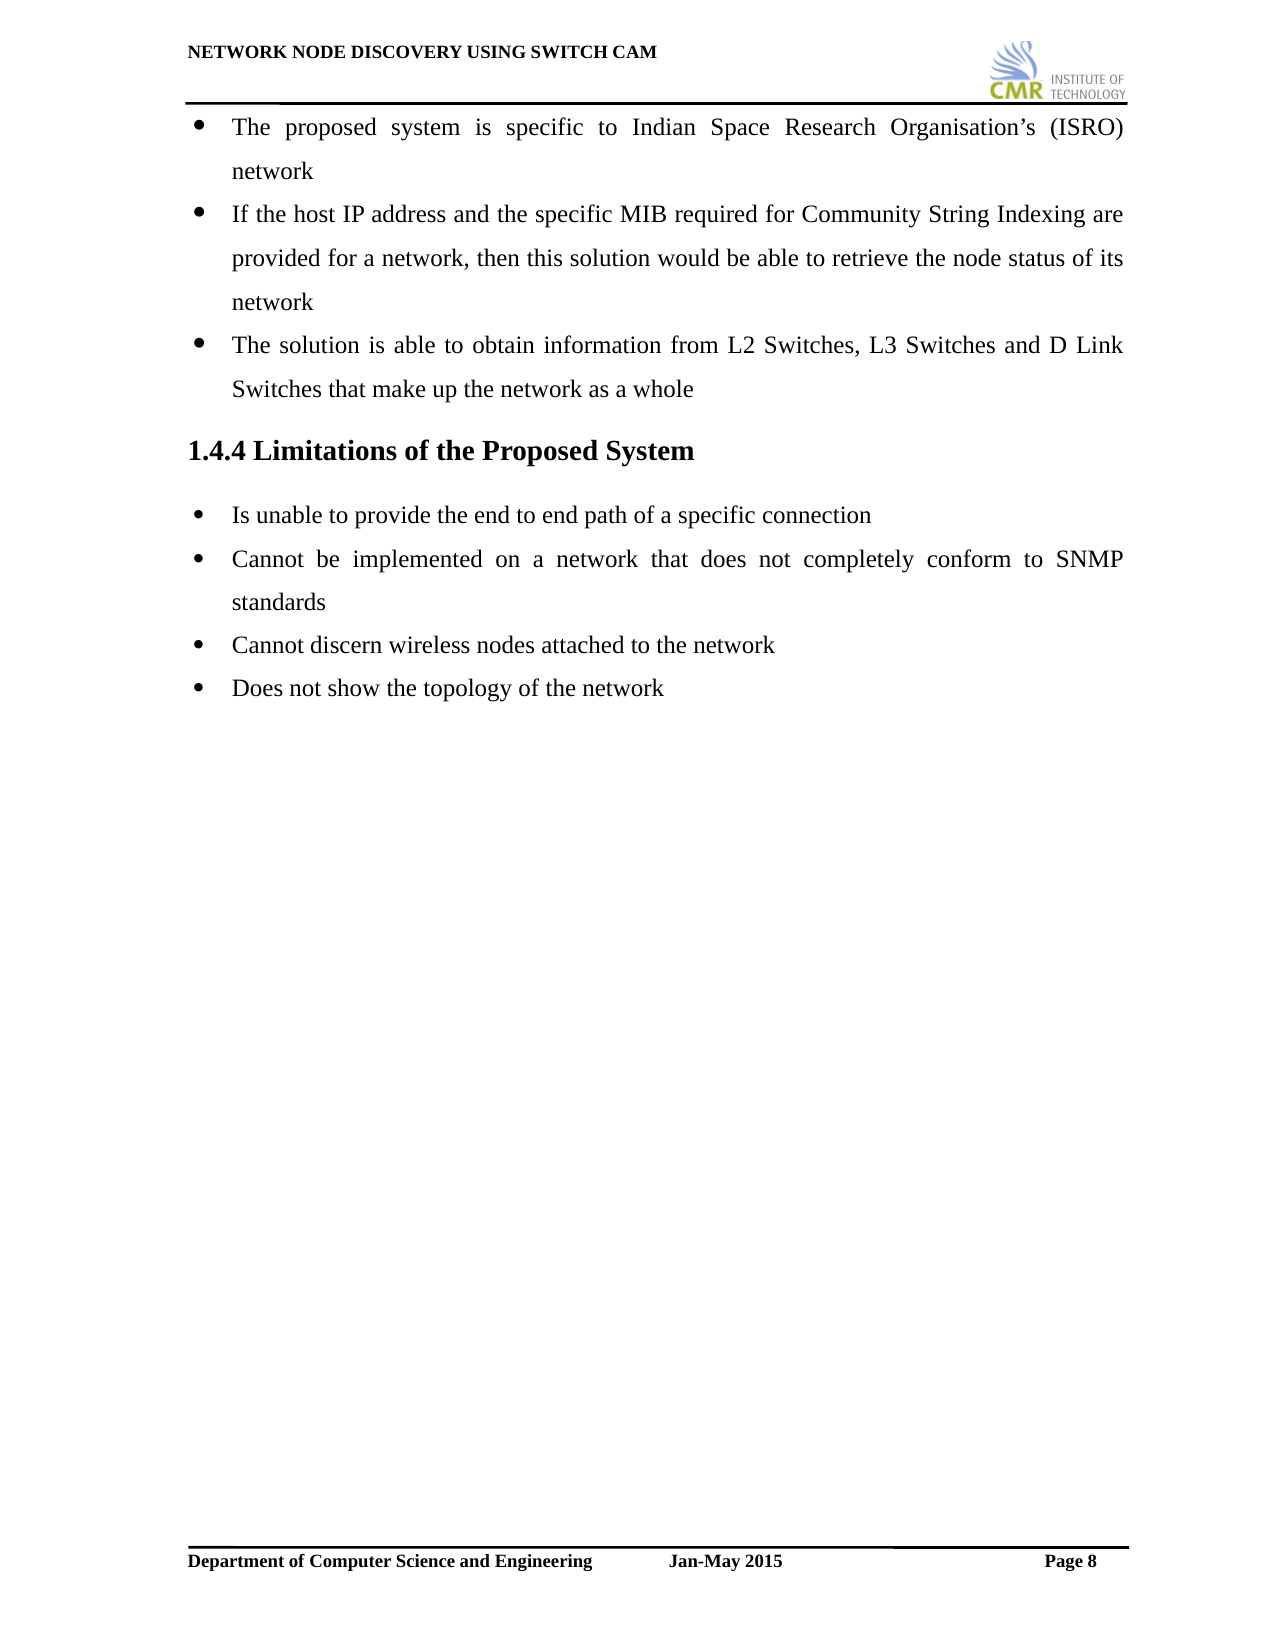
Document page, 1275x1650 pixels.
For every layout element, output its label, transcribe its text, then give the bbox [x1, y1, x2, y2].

list If the host IP address and the specific MIB required for Community String Indexing are provided for a network, then this solution would be able to retrieve the node status of its network [194, 199, 1125, 315]
text 1.4.4 Limitations of the Proposed System [187, 433, 1125, 467]
list Cannot discern wireless nodes attached to the network [194, 630, 1125, 659]
list Is unable to provide the end to end path of a specific connection [194, 501, 1125, 529]
picture [990, 41, 1044, 99]
list The solution is able to obtain information from L2 Switches, L3 Switches and D Link Switches that make up the network as a whole [194, 330, 1125, 402]
list Cannot be implemented on a network that does not completely conform to SNMP standards [194, 544, 1125, 616]
list Does not show the topology of the network [194, 673, 1125, 702]
list The proposed system is specific to Indian Space Research Organisation’s (ISRO) network [194, 112, 1125, 185]
